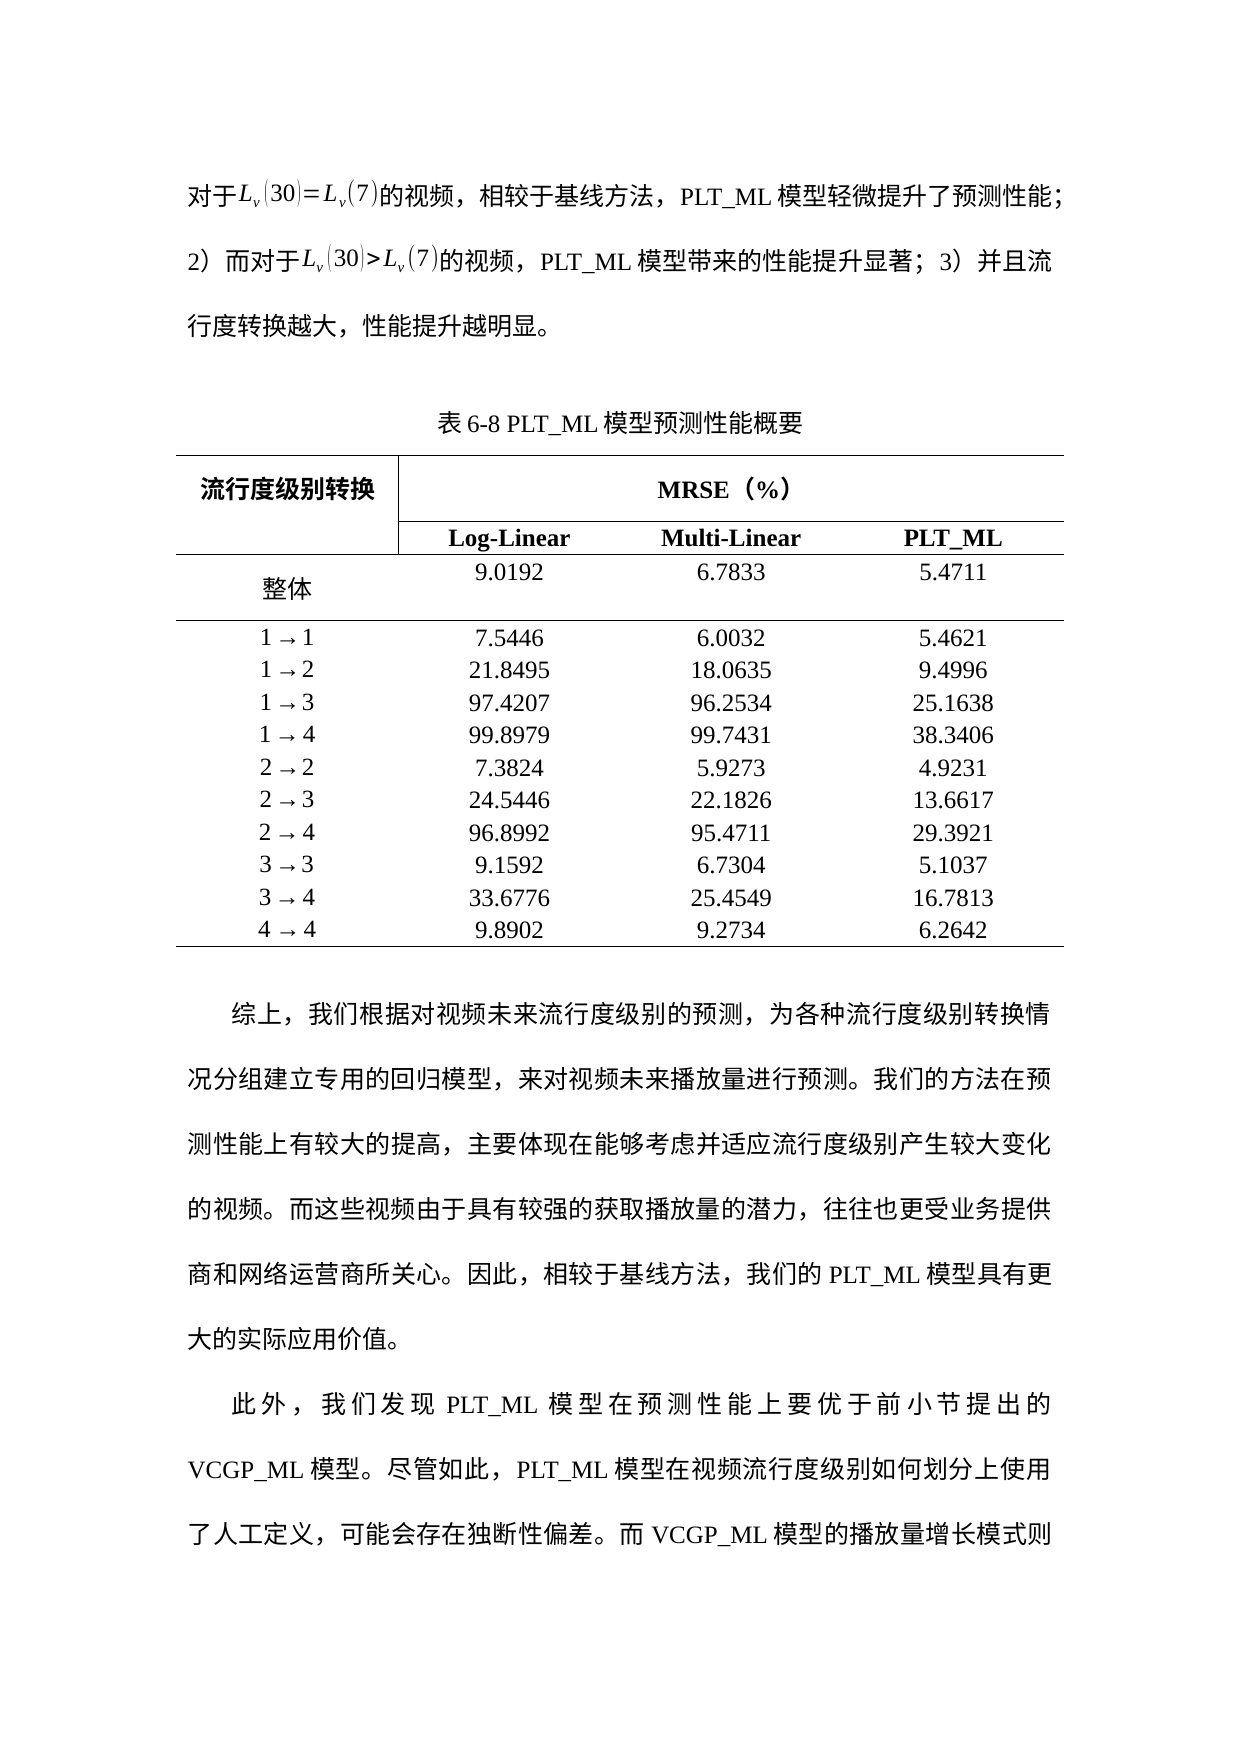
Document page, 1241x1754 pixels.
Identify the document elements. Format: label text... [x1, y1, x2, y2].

table_cell 4.9231 [842, 751, 1064, 784]
table_cell 97.4207 [398, 686, 620, 719]
table_cell 9.2734 [620, 914, 842, 946]
table_cell [176, 849, 398, 881]
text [187, 162, 1053, 357]
table_cell 96.2534 [620, 686, 842, 719]
table_cell 99.8979 [398, 719, 620, 751]
table_cell 5.4621 [842, 621, 1064, 654]
table_cell 6.7833 [620, 555, 842, 620]
table_cell 95.4711 [620, 816, 842, 849]
table_cell 5.1037 [842, 849, 1064, 881]
table_cell 9.1592 [398, 849, 620, 881]
table_cell 6.2642 [842, 914, 1064, 946]
text 综上，我们根据对视频未来流行度级别的预测，为各种流行度级别转换情况分组建立专用的回归模型，来对视频未来播放量进行预测。我们的方法在预测性能上有较大的提高，主要体现在能够考虑并适应流行度级别产生较大变化的视频。而这些视频由于具有较强的获取播放量的潜力，往往也更受业务提供商和网络运营商所关心。因此，相较于基线方法，我们的PLT_ML模型具有更大的实际应用价值。 [187, 980, 1053, 1370]
table_cell [176, 654, 398, 686]
table_cell 7.3824 [398, 751, 620, 784]
table_cell 25.1638 [842, 686, 1064, 719]
table_cell 33.6776 [398, 881, 620, 914]
table_cell 38.3406 [842, 719, 1064, 751]
table_cell 9.0192 [398, 555, 620, 620]
table_cell 5.4711 [842, 555, 1064, 620]
table_cell 22.1826 [620, 784, 842, 816]
table_cell [176, 751, 398, 784]
table_cell 6.0032 [620, 621, 842, 654]
table_cell [176, 914, 398, 946]
table_cell Log-Linear [399, 522, 620, 554]
table_header MRSE（%） [399, 456, 1064, 521]
table_cell [176, 881, 398, 914]
table_cell [176, 784, 398, 816]
table_cell 96.8992 [398, 816, 620, 849]
table_cell 9.8902 [398, 914, 620, 946]
table_cell [176, 816, 398, 849]
table_cell 21.8495 [398, 654, 620, 686]
table_header 流行度级别转换 [176, 456, 398, 554]
table_cell 9.4996 [842, 654, 1064, 686]
text 表6-8 PLT_ML模型预测性能概要 [187, 389, 1053, 454]
table_cell [176, 719, 398, 751]
table_cell 整体 [176, 555, 398, 620]
table_cell 24.5446 [398, 784, 620, 816]
table_cell Multi-Linear [620, 522, 842, 554]
table_cell 29.3921 [842, 816, 1064, 849]
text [187, 1370, 1053, 1565]
table_cell 25.4549 [620, 881, 842, 914]
table_cell PLT_ML [842, 522, 1064, 554]
table_cell [176, 686, 398, 719]
table_cell [176, 621, 398, 654]
table_cell 5.9273 [620, 751, 842, 784]
table_cell 6.7304 [620, 849, 842, 881]
table_cell 18.0635 [620, 654, 842, 686]
table_cell 16.7813 [842, 881, 1064, 914]
table_cell 99.7431 [620, 719, 842, 751]
table_cell 13.6617 [842, 784, 1064, 816]
table_cell 7.5446 [398, 621, 620, 654]
